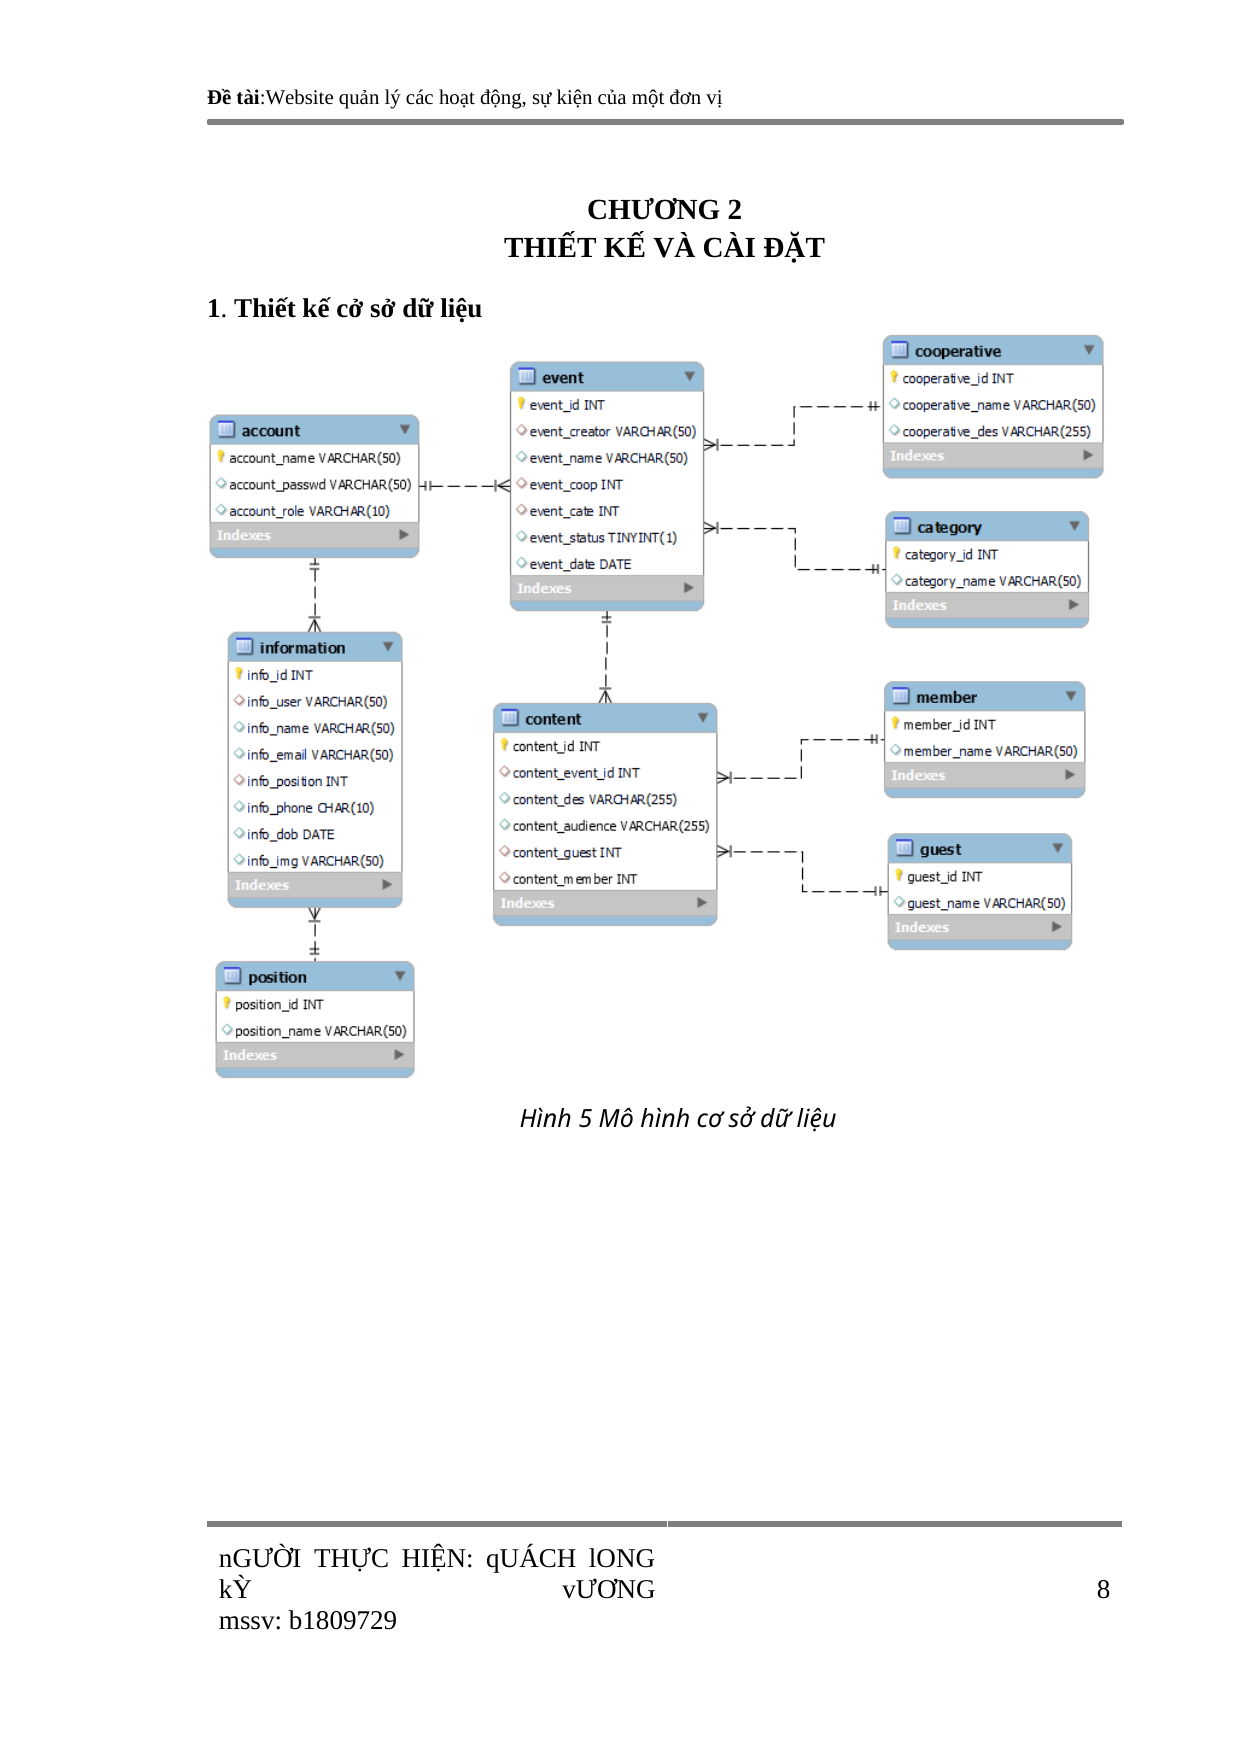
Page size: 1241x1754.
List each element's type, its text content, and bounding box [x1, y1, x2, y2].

picture [206, 323, 1123, 1089]
text Hình 5 Mô hình cơ sở dữ liệu [207, 1101, 1122, 1135]
subtitle 1. Thiết kế cở sở dữ liệu [207, 293, 1122, 323]
subtitle THIẾT KẾ VÀ CÀI ĐẶT [207, 230, 1122, 264]
subtitle CHƯƠNG 2 [207, 192, 1122, 225]
